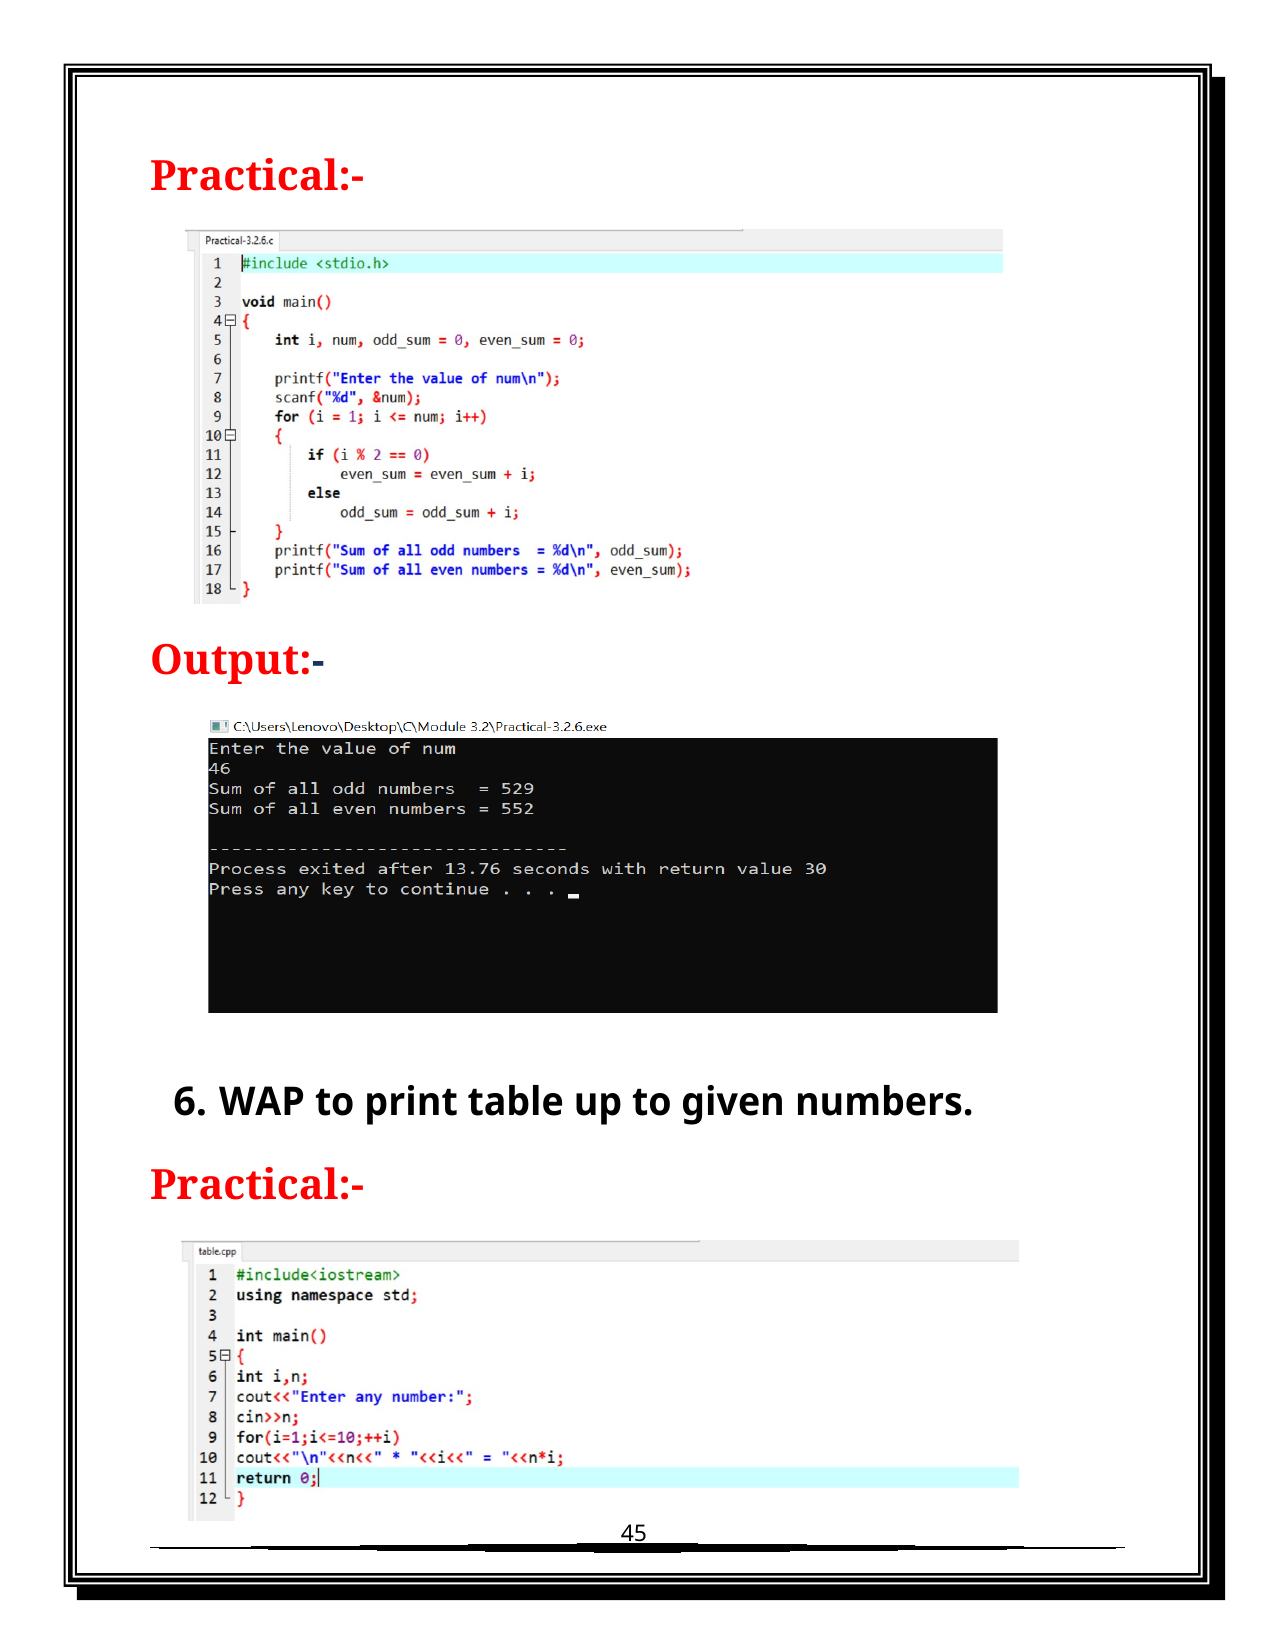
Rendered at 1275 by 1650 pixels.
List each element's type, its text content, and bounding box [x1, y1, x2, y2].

picture [208, 720, 998, 1013]
text Practical:- [150, 150, 1171, 201]
text Practical:- [150, 1155, 1171, 1212]
list WAP to print table up to given numbers. [173, 1073, 1171, 1127]
picture [181, 1240, 1019, 1521]
picture [185, 229, 1003, 604]
